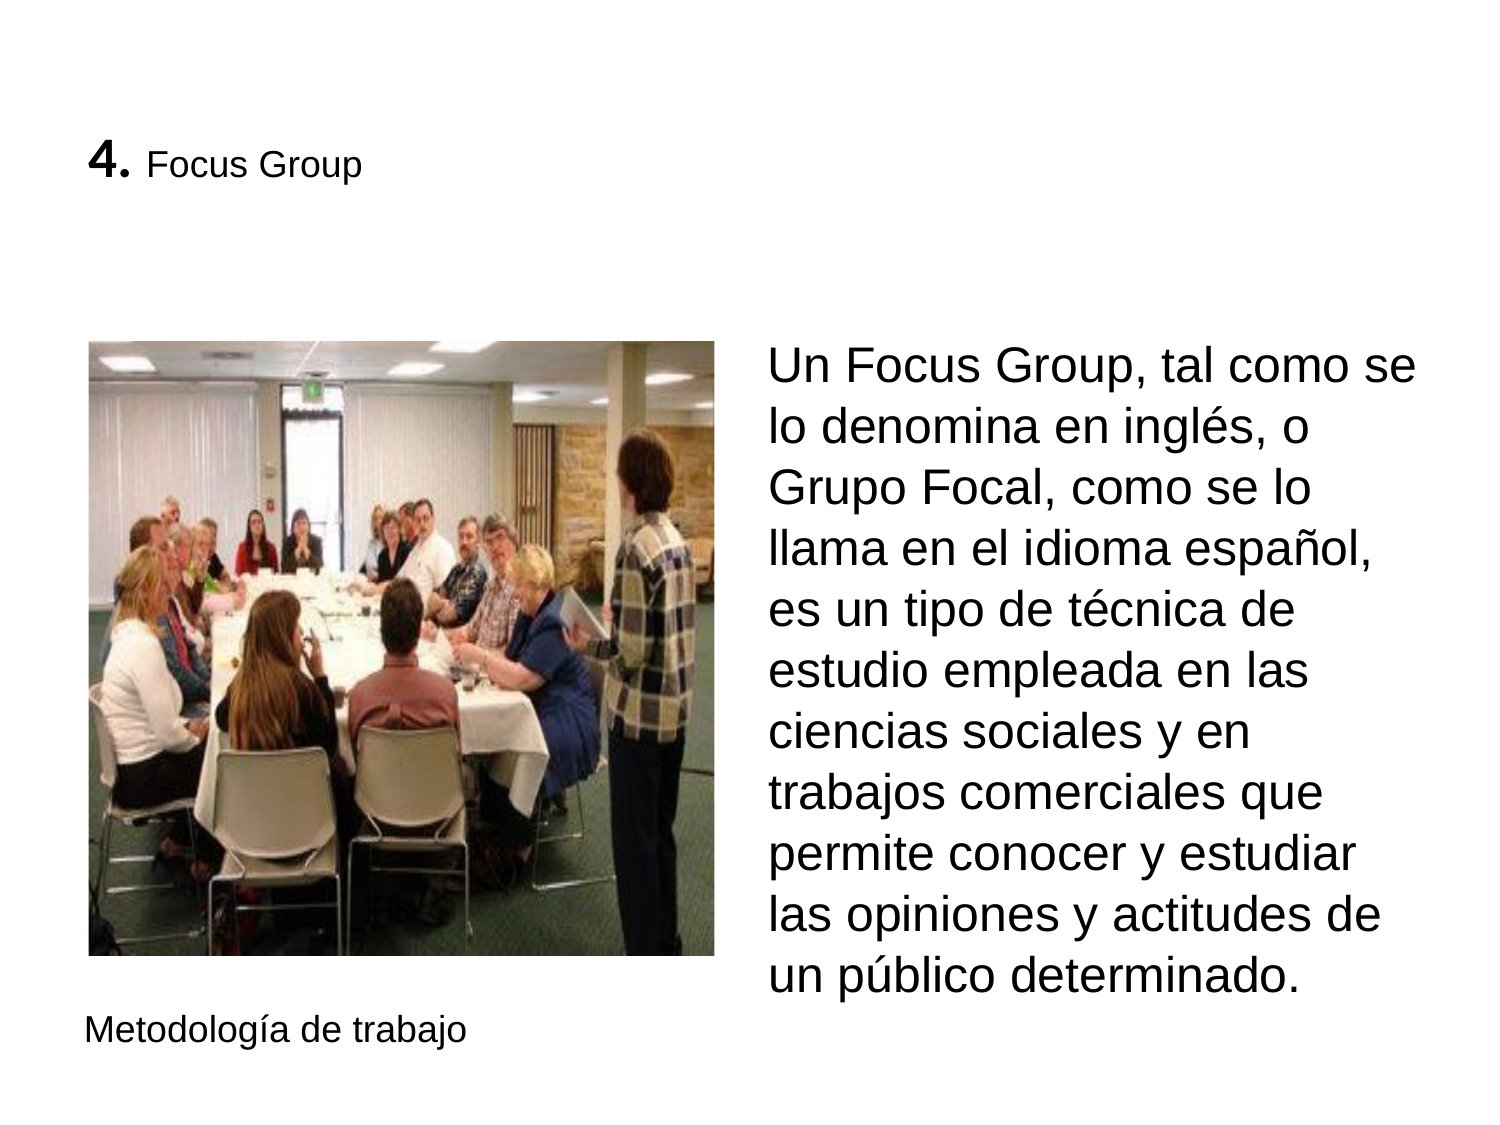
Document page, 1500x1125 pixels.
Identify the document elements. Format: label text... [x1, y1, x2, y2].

list Focus Group [88, 122, 1414, 192]
picture [88, 341, 715, 956]
text Metodología de trabajo [83, 1007, 1414, 1050]
